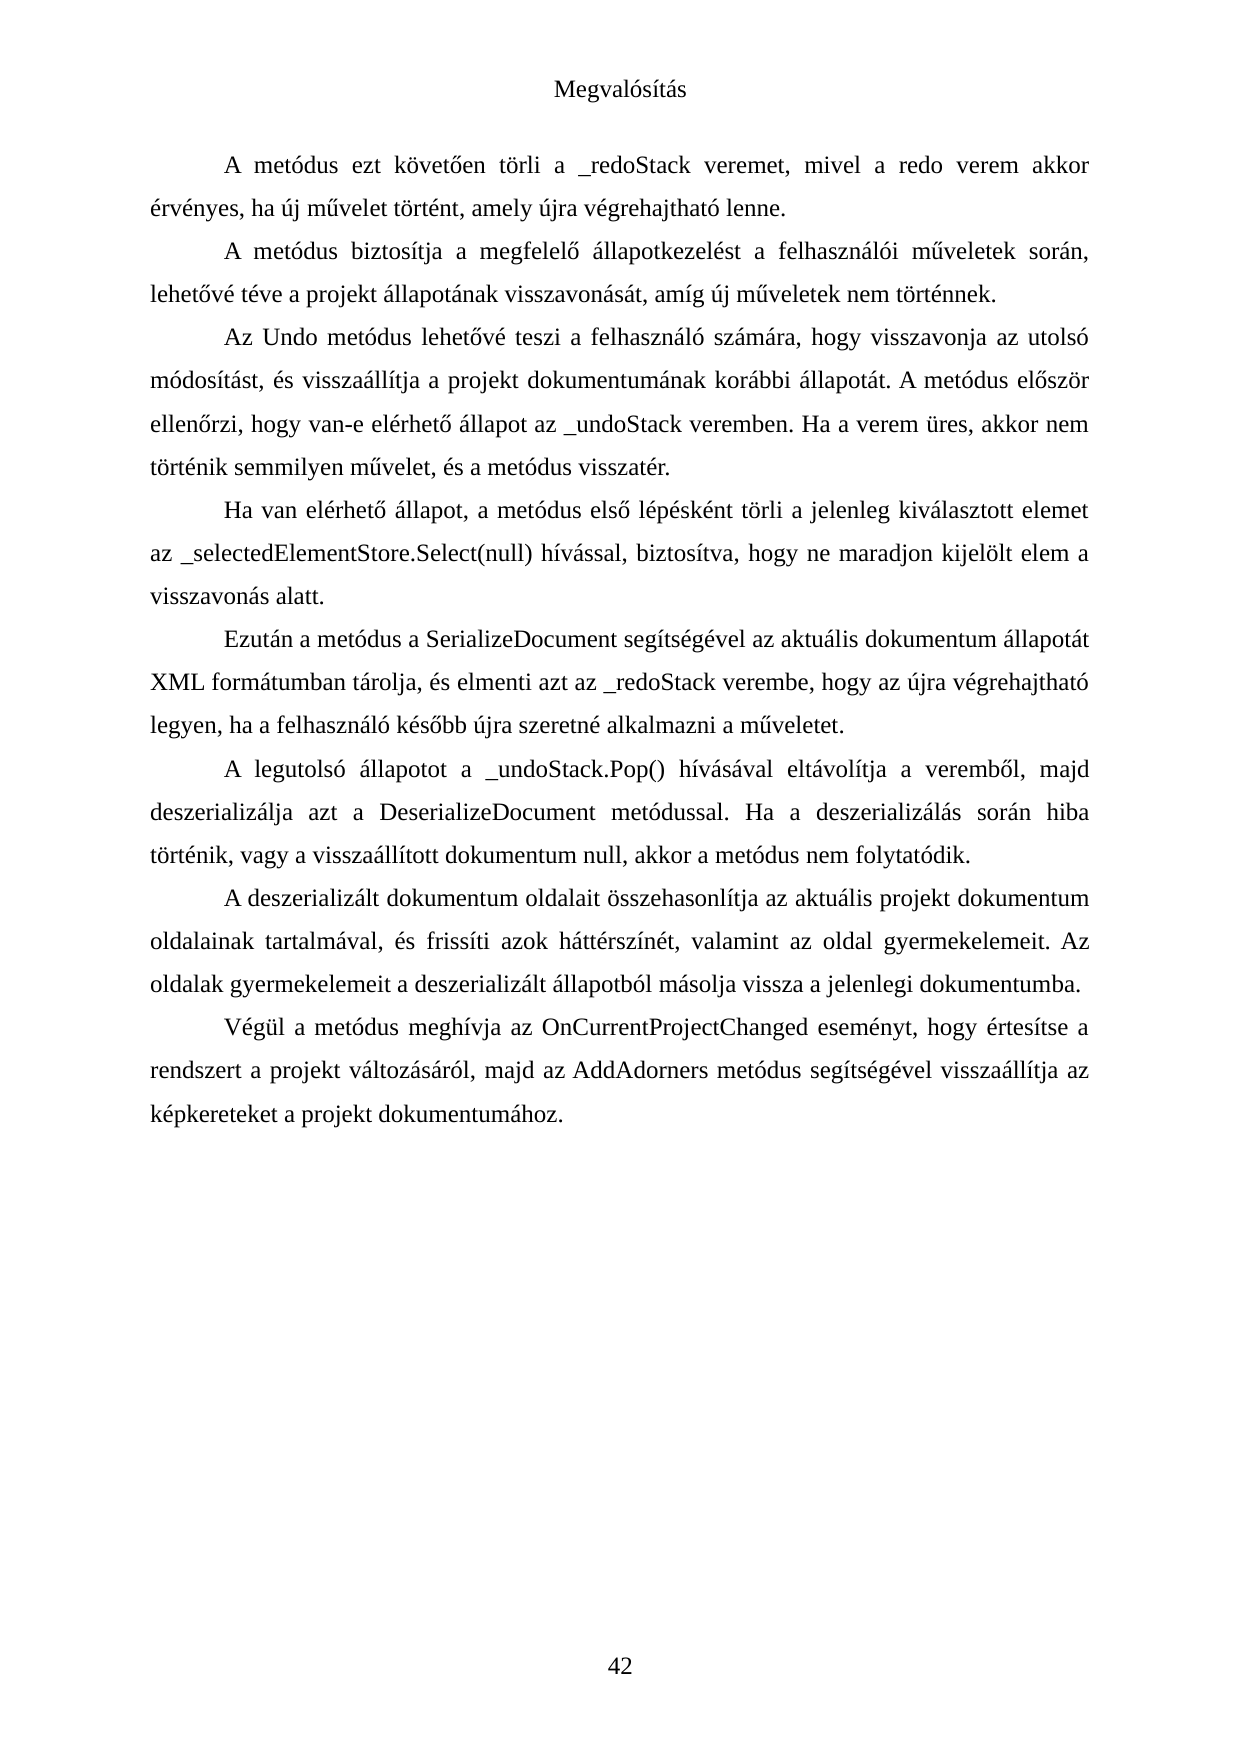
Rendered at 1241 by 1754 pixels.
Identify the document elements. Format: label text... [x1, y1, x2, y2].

text Az Undo metódus lehetővé teszi a felhasználó számára, hogy visszavonja az utolsó módosítást, és visszaállítja a projekt dokumentumának korábbi állapotát. A metódus először ellenőrzi, hogy van-e elérhető állapot az _undoStack veremben. Ha a verem üres, akkor nem történik semmilyen művelet, és a metódus visszatér. [150, 322, 1090, 481]
text A metódus ezt követően törli a _redoStack veremet, mivel a redo verem akkor érvényes, ha új művelet történt, amely újra végrehajtható lenne. [150, 150, 1090, 222]
text A metódus biztosítja a megfelelő állapotkezelést a felhasználói műveletek során, lehetővé téve a projekt állapotának visszavonását, amíg új műveletek nem történnek. [150, 236, 1090, 308]
text Ha van elérhető állapot, a metódus első lépésként törli a jelenleg kiválasztott elemet az _selectedElementStore.Select(null) hívással, biztosítva, hogy ne maradjon kijelölt elem a visszavonás alatt. [150, 495, 1090, 610]
text A deszerializált dokumentum oldalait összehasonlítja az aktuális projekt dokumentum oldalainak tartalmával, és frissíti azok háttérszínét, valamint az oldal gyermekelemeit. Az oldalak gyermekelemeit a deszerializált állapotból másolja vissza a jelenlegi dokumentumba. [150, 883, 1090, 998]
text Ezután a metódus a SerializeDocument segítségével az aktuális dokumentum állapotát XML formátumban tárolja, és elmenti azt az _redoStack verembe, hogy az újra végrehajtható legyen, ha a felhasználó később újra szeretné alkalmazni a műveletet. [150, 624, 1090, 739]
text A legutolsó állapotot a _undoStack.Pop() hívásával eltávolítja a veremből, majd deszerializálja azt a DeserializeDocument metódussal. Ha a deszerializálás során hiba történik, vagy a visszaállított dokumentum null, akkor a metódus nem folytatódik. [150, 754, 1090, 869]
text Végül a metódus meghívja az OnCurrentProjectChanged eseményt, hogy értesítse a rendszert a projekt változásáról, majd az AddAdorners metódus segítségével visszaállítja az képkereteket a projekt dokumentumához. [150, 1012, 1090, 1127]
